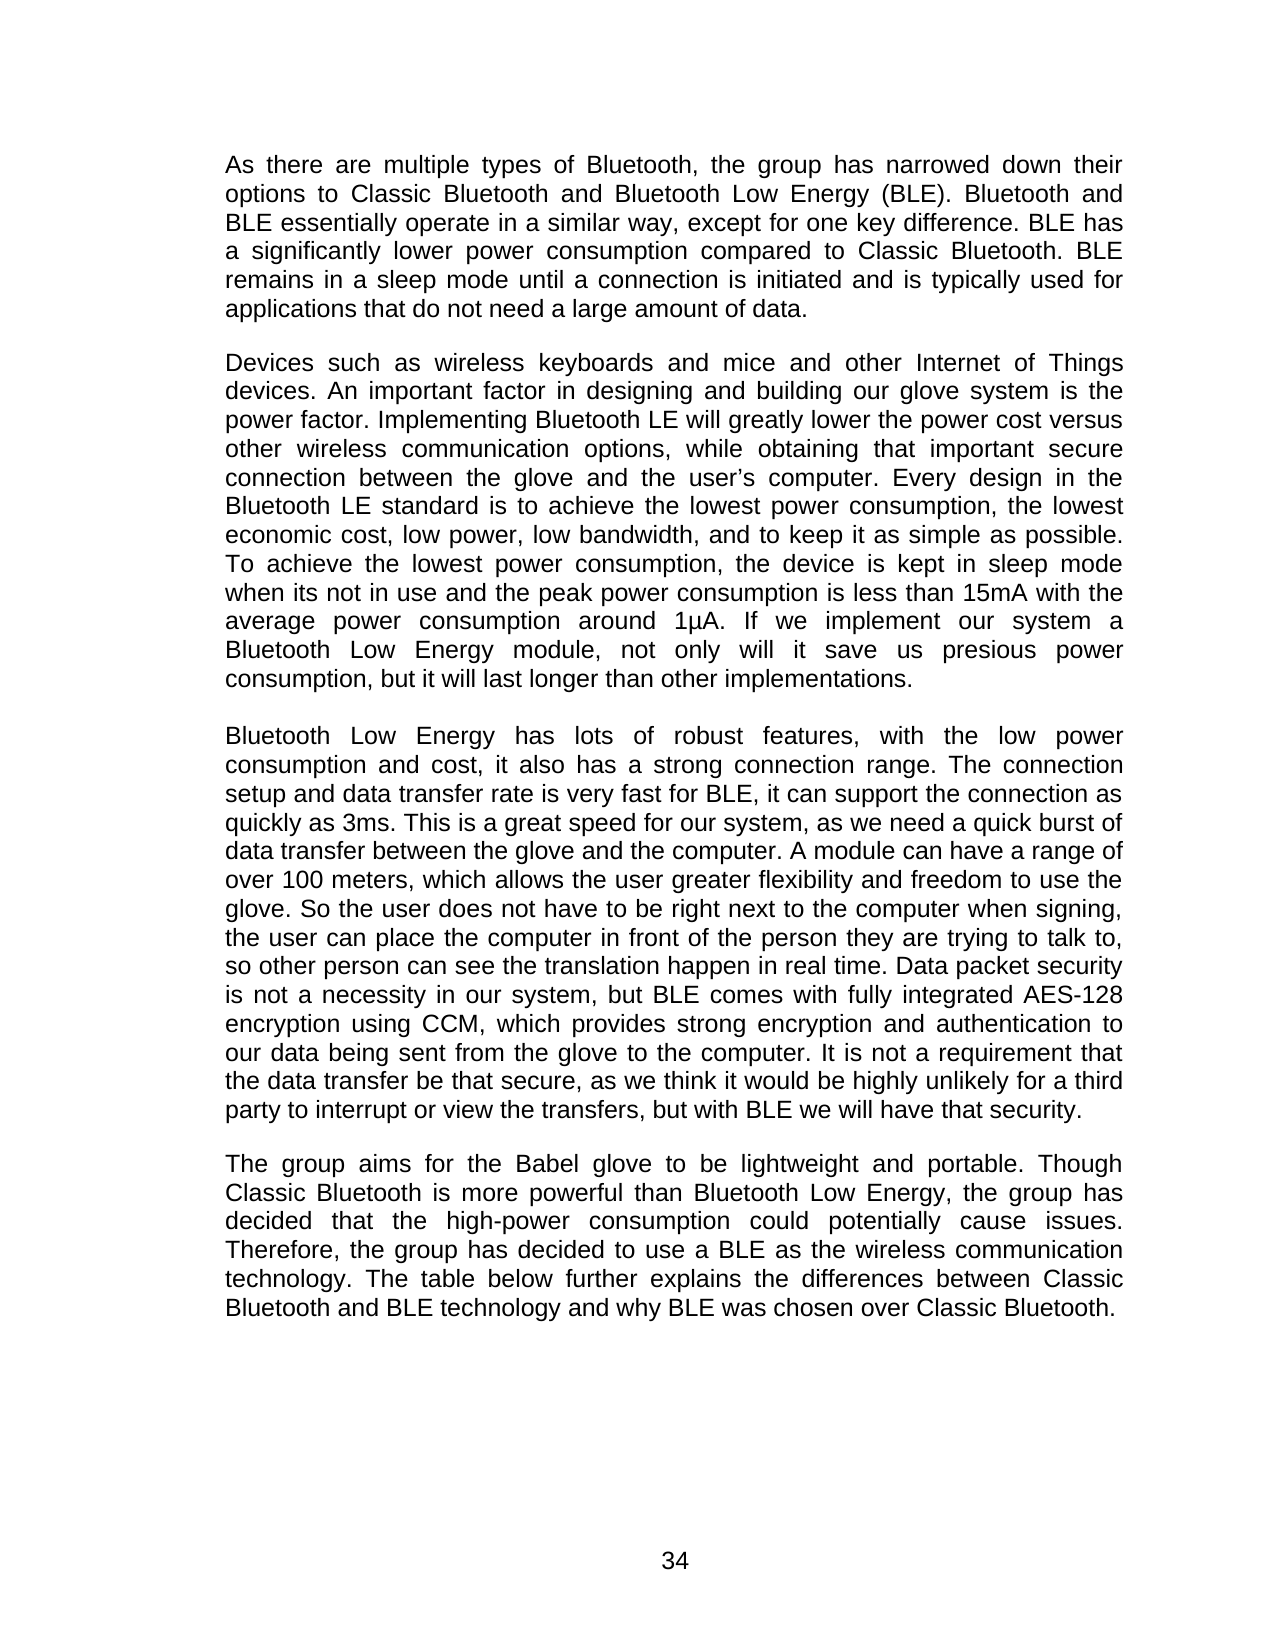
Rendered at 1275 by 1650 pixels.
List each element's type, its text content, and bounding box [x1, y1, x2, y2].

text Devices such as wireless keyboards and mice and other Internet of Things devices. An important factor in designing and building our glove system is the power factor. Implementing Bluetooth LE will greatly lower the power cost versus other wireless communication options, while obtaining that important secure connection between the glove and the user’s computer. Every design in the Bluetooth LE standard is to achieve the lowest power consumption, the lowest economic cost, low power, low bandwidth, and to keep it as simple as possible. To achieve the lowest power consumption, the device is kept in sleep mode when its not in use and the peak power consumption is less than 15mA with the average power consumption around 1µA. If we implement our system a Bluetooth Low Energy module, not only will it save us presious power consumption, but it will last longer than other implementations. [225, 347, 1125, 692]
text Bluetooth Low Energy has lots of robust features, with the low power consumption and cost, it also has a strong connection range. The connection setup and data transfer rate is very fast for BLE, it can support the connection as quickly as 3ms. This is a great speed for our system, as we need a quick burst of data transfer between the glove and the computer. A module can have a range of over 100 meters, which allows the user greater flexibility and freedom to use the glove. So the user does not have to be right next to the computer when signing, the user can place the computer in front of the person they are trying to talk to, so other person can see the translation happen in real time. Data packet security is not a necessity in our system, but BLE comes with fully integrated AES-128 encryption using CCM, which provides strong encryption and authentication to our data being sent from the glove to the computer. It is not a requirement that the data transfer be that secure, as we think it would be highly unlikely for a third party to interrupt or view the transfers, but with BLE we will have that security. [225, 721, 1125, 1124]
text The group aims for the Babel glove to be lightweight and portable. Though Classic Bluetooth is more powerful than Bluetooth Low Energy, the group has decided that the high-power consumption could potentially cause issues. Therefore, the group has decided to use a BLE as the wireless communication technology. The table below further explains the differences between Classic Bluetooth and BLE technology and why BLE was chosen over Classic Bluetooth. [225, 1149, 1125, 1321]
text As there are multiple types of Bluetooth, the group has narrowed down their options to Classic Bluetooth and Bluetooth Low Energy (BLE). Bluetooth and BLE essentially operate in a similar way, except for one key difference. BLE has a significantly lower power consumption compared to Classic Bluetooth. BLE remains in a sleep mode until a connection is initiated and is typically used for applications that do not need a large amount of data. [225, 150, 1125, 322]
